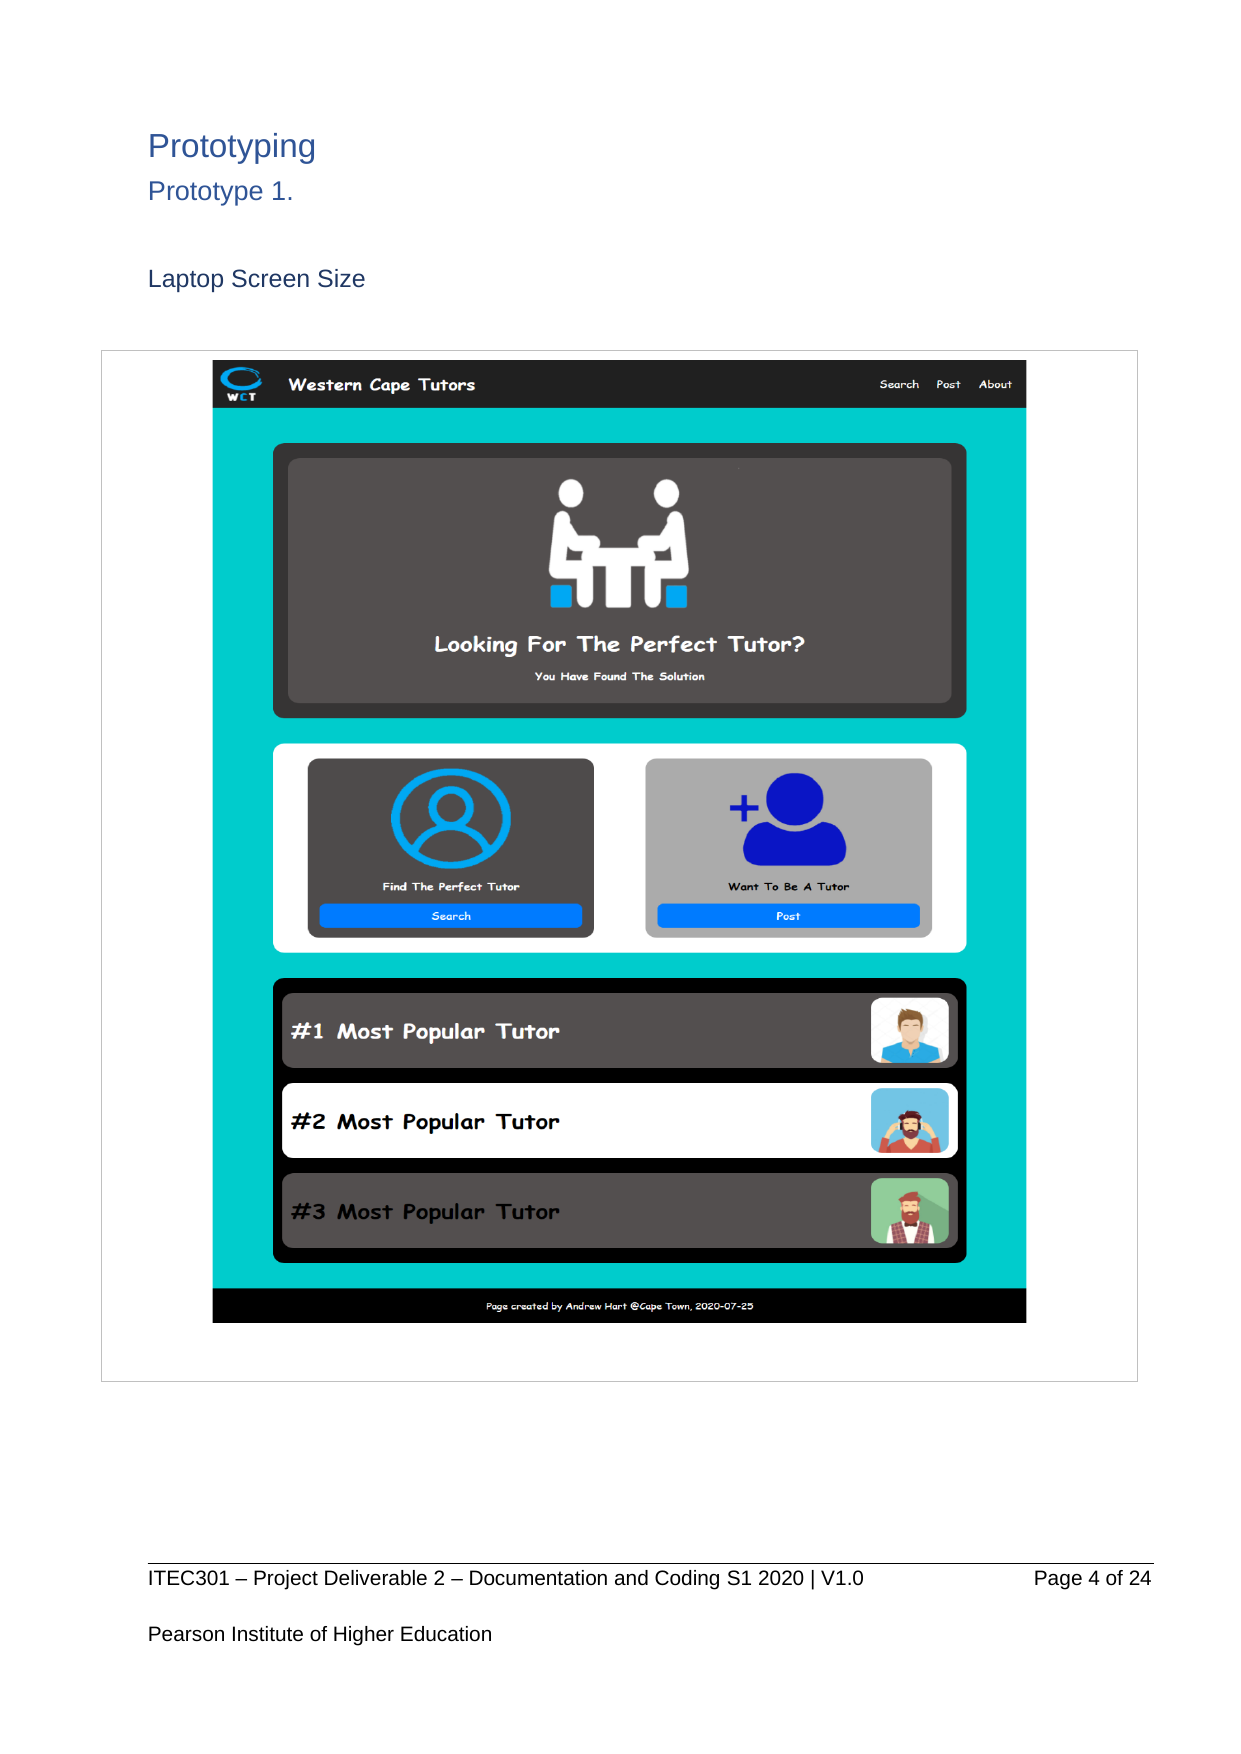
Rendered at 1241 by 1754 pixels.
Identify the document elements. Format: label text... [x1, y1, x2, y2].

subtitle Prototyping [148, 126, 1152, 165]
subtitle Laptop Screen Size [148, 264, 1152, 292]
picture [212, 360, 1027, 1323]
table_header [102, 351, 1137, 1381]
subtitle Prototype 1. [148, 175, 1152, 206]
